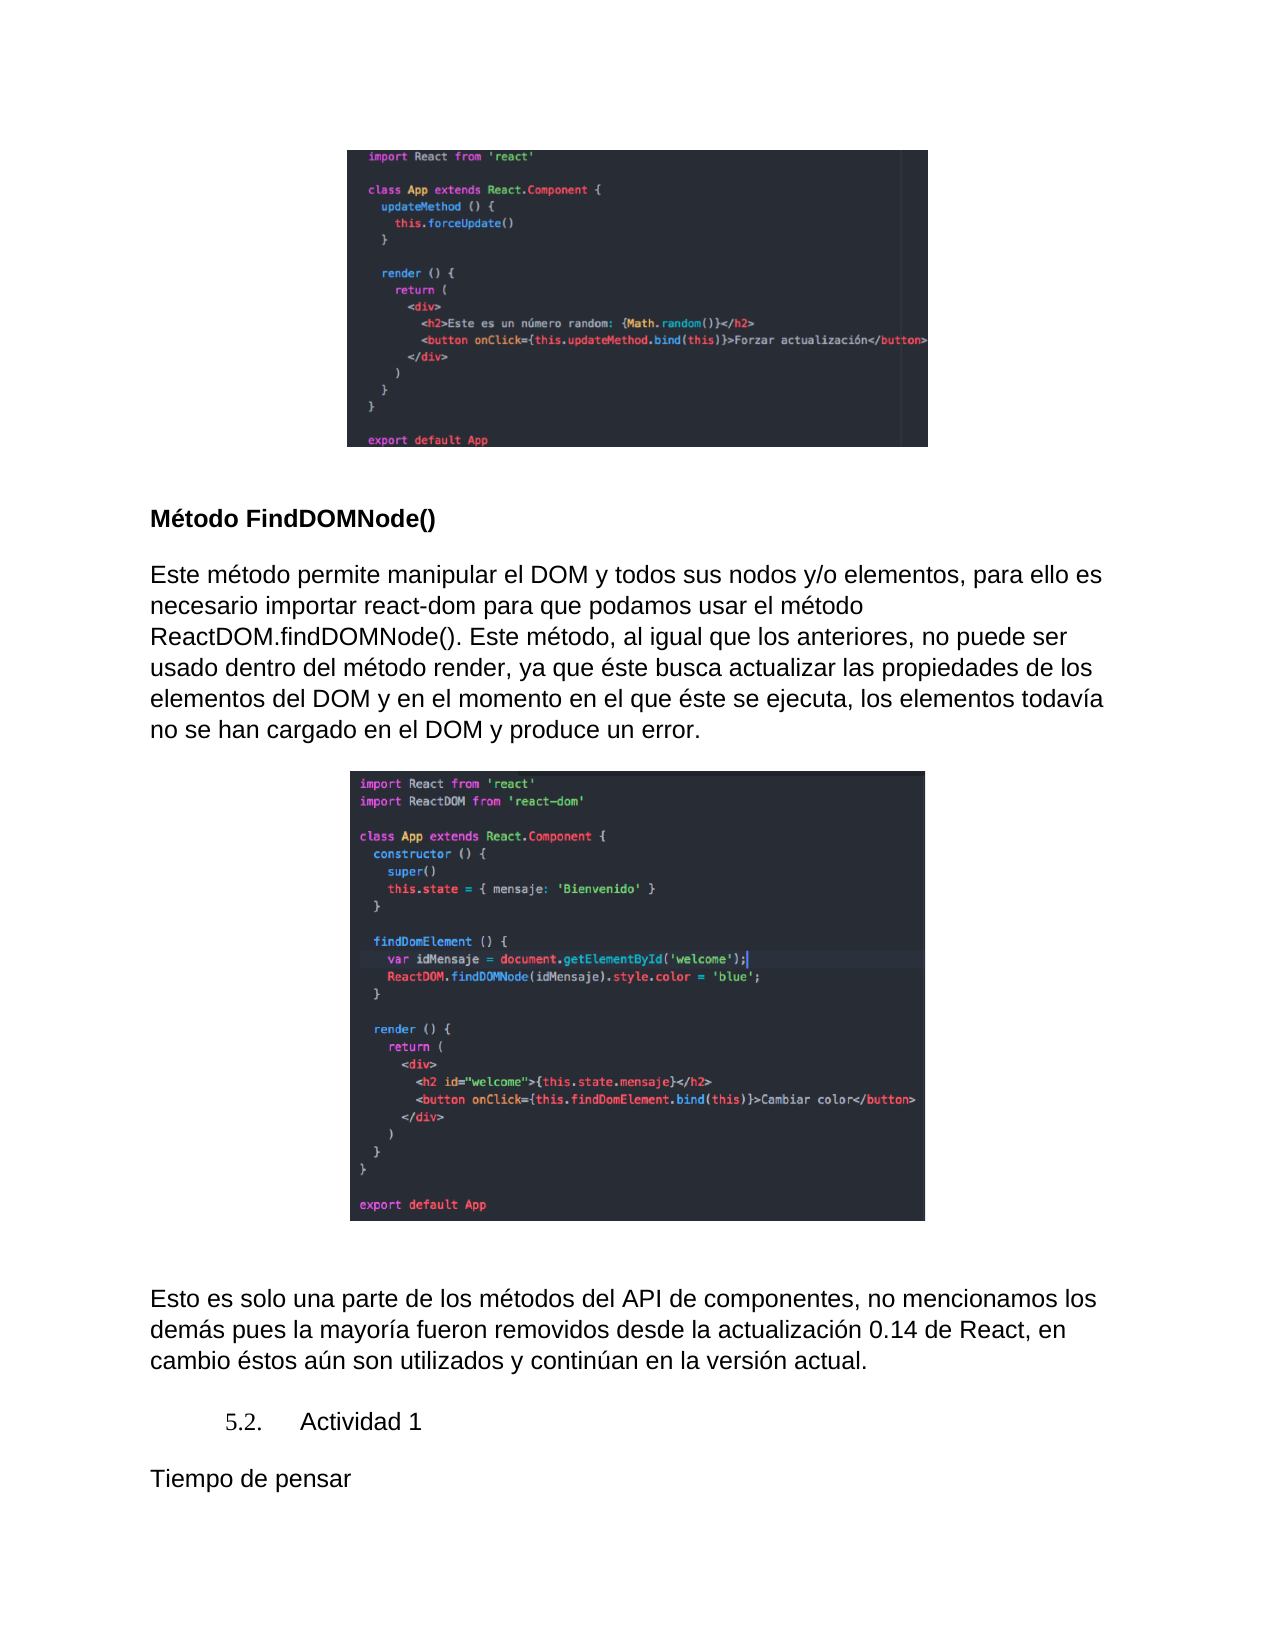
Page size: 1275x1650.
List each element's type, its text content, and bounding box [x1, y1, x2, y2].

text Método FindDOMNode() [150, 504, 1125, 532]
picture [347, 150, 928, 447]
list Actividad 1 [225, 1406, 1125, 1435]
picture [350, 771, 926, 1221]
text Este método permite manipular el DOM y todos sus nodos y/o elementos, para ello es necesario importar react-dom para que podamos usar el método ReactDOM.findDOMNode(). Este método, al igual que los anteriores, no puede ser usado dentro del método render, ya que éste busca actualizar las propiedades de los elementos del DOM y en el momento en el que éste se ejecuta, los elementos todavía no se han cargado en el DOM y produce un error. [150, 560, 1125, 744]
text Esto es solo una parte de los métodos del API de componentes, no mencionamos los demás pues la mayoría fueron removidos desde la actualización 0.14 de React, en cambio éstos aún son utilizados y continúan en la versión actual. [150, 1223, 1125, 1375]
text Tiempo de pensar [150, 1464, 1125, 1493]
